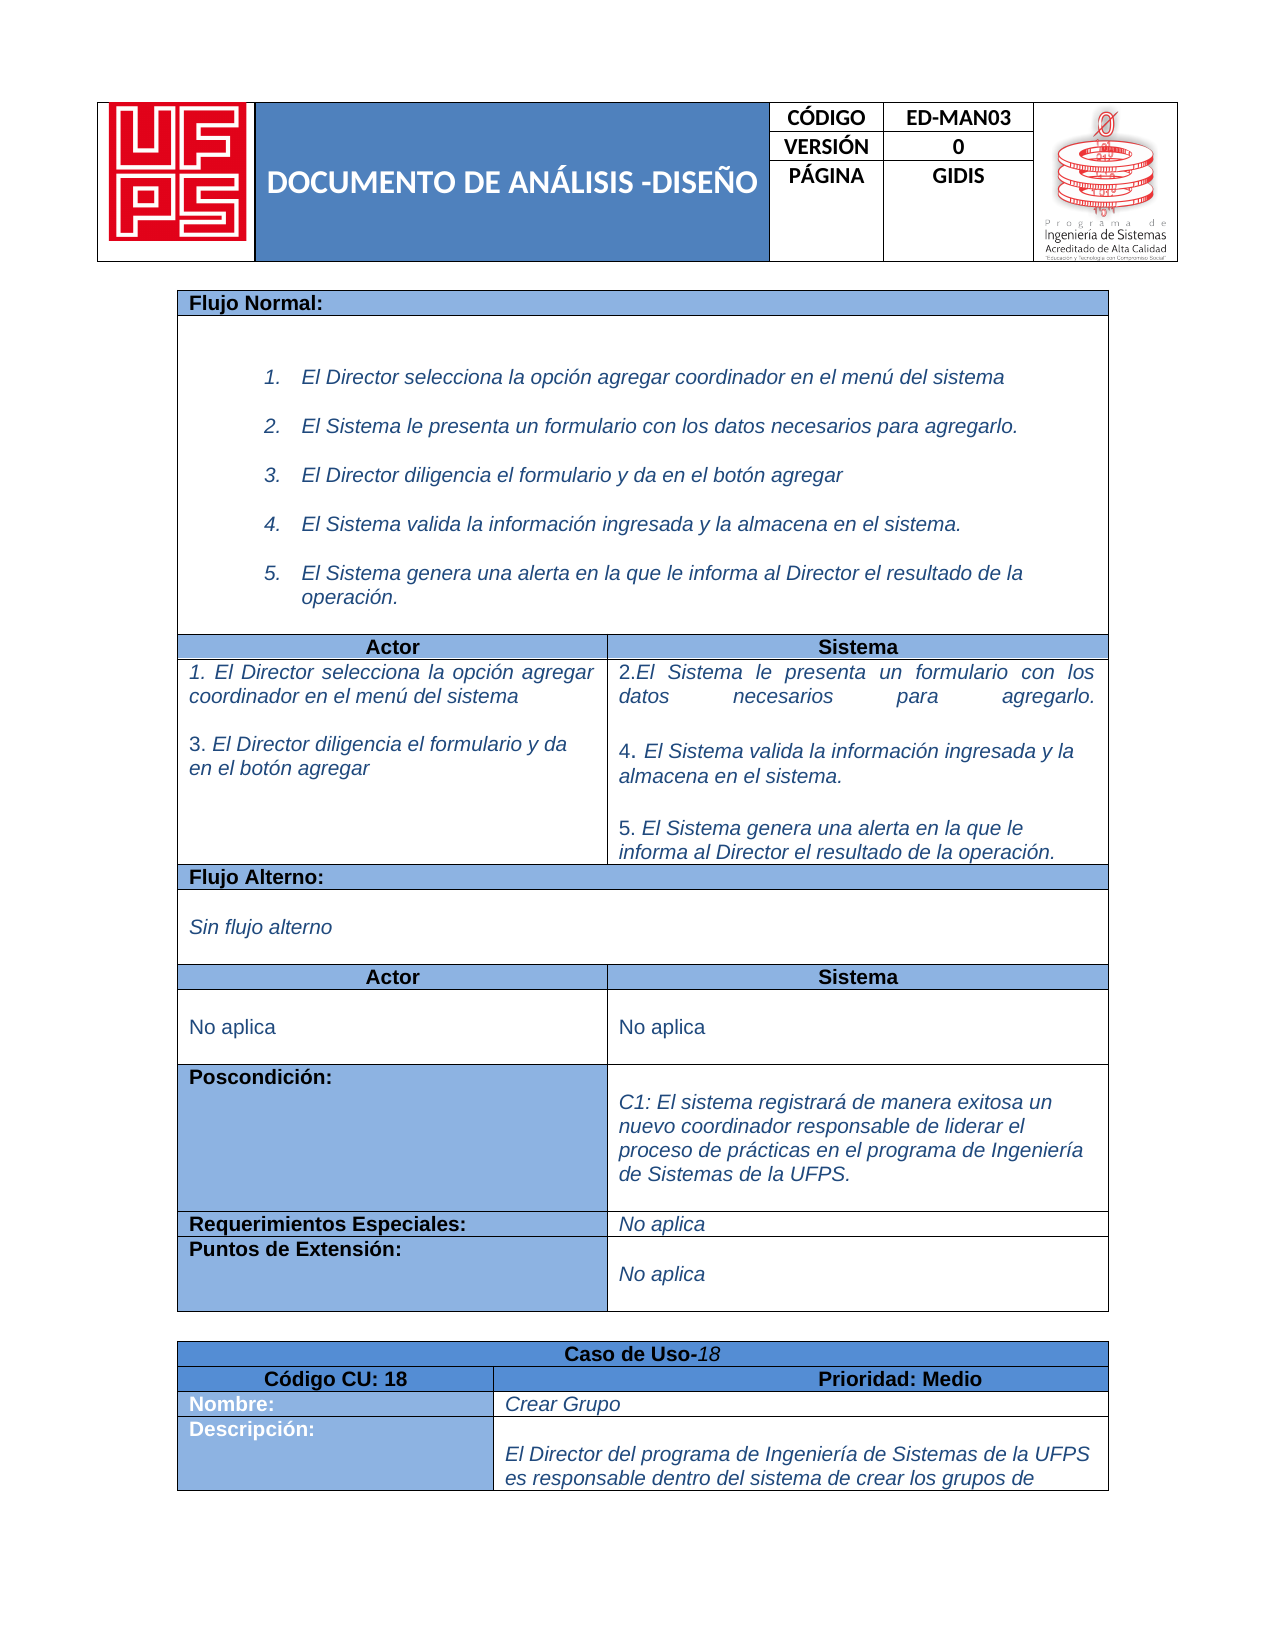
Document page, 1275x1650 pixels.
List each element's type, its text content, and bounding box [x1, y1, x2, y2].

table_cell Sistema [608, 965, 1108, 989]
table_cell C1: El sistema registrará de manera exitosa un nuevo coordinador responsable de liderar el proceso de prácticas en el programa de Ingeniería de Sistemas de la UFPS. [608, 1065, 1108, 1211]
table_cell 1. El Director selecciona la opción agregar coordinador en el menú del sistema 2. El Sistema le presenta un formulario con los datos necesarios para agregarlo. 3. El Director diligencia el formulario y da en el botón agregar 4. El Sistema valida la información ingresada y la almacena en el sistema. 5. El Sistema genera una alerta en la que le informa al Director el resultado de la operación. [178, 316, 1108, 633]
table_cell 2.El Sistema le presenta un formulario con los datos necesarios para agregarlo. 4. El Sistema valida la información ingresada y la almacena en el sistema. 5. El Sistema genera una alerta en la que le informa al Director el resultado de la operación. [608, 660, 1108, 864]
table_cell Código CU: 18 [178, 1367, 493, 1391]
table_cell Prioridad: Medio [494, 1367, 1108, 1391]
table_cell No aplica [178, 990, 607, 1064]
table_cell Sistema [608, 635, 1108, 658]
table_cell Actor [178, 635, 607, 658]
table_cell Nombre: [178, 1392, 493, 1416]
table_cell Crear Grupo [494, 1392, 1108, 1416]
table_cell No aplica [608, 1212, 1108, 1236]
table_cell Flujo Alterno: [178, 865, 1108, 889]
table_cell Descripción: [178, 1417, 493, 1490]
table_cell Sin flujo alterno [178, 890, 1108, 964]
table_cell 1. El Director selecciona la opción agregar coordinador en el menú del sistema 3. El Director diligencia el formulario y da en el botón agregar [178, 660, 607, 864]
table_cell No aplica [608, 990, 1108, 1064]
table_cell Poscondición: [178, 1065, 607, 1211]
table_cell Requerimientos Especiales: [178, 1212, 607, 1236]
table_cell Actor [178, 965, 607, 989]
table_header Caso de Uso-18 [178, 1342, 1108, 1366]
table_cell Puntos de Extensión: [178, 1237, 607, 1311]
picture [1045, 102, 1166, 261]
table_cell No aplica [608, 1237, 1108, 1311]
picture [108, 102, 247, 241]
table_cell Flujo Normal: [178, 291, 1108, 315]
